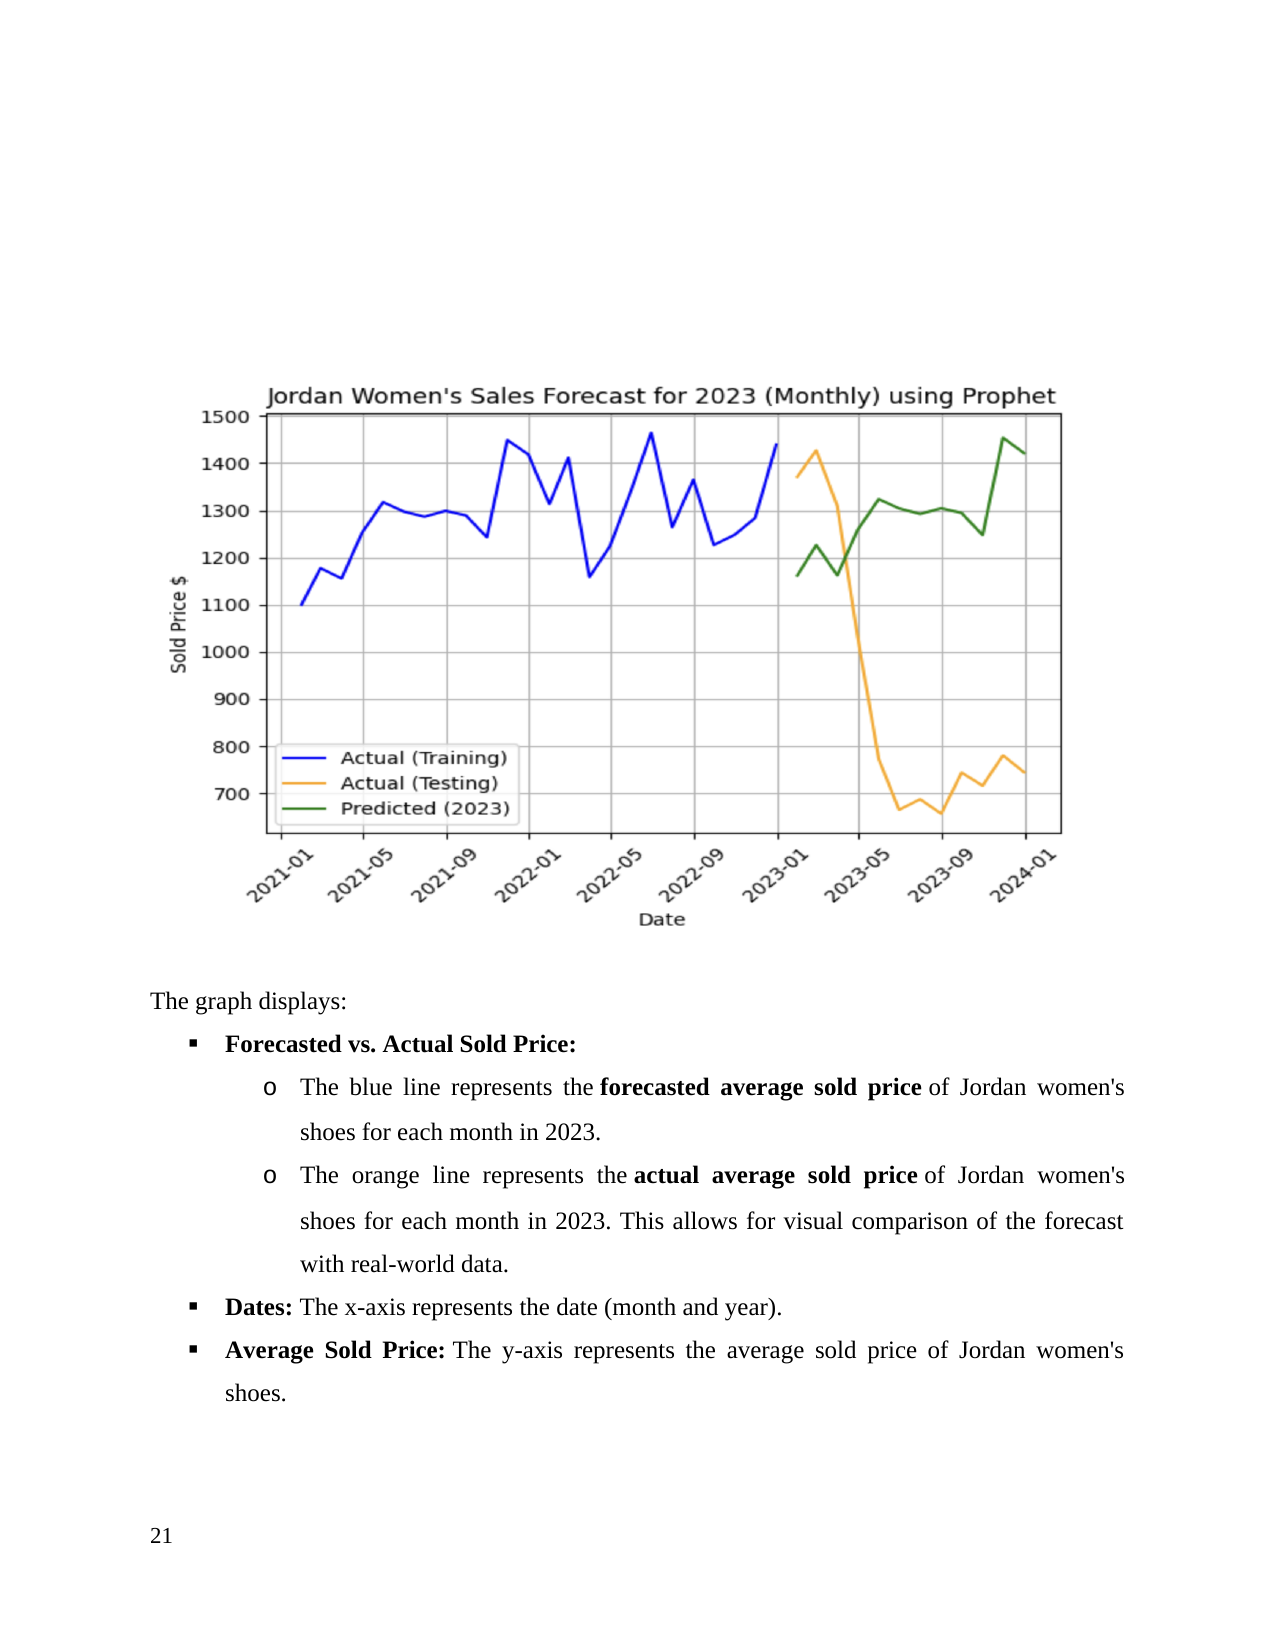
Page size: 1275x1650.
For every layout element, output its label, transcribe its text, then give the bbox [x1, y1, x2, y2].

list The blue line represents the forecasted average sold price of Jordan women's shoes for each month in 2023. [262, 1072, 1125, 1146]
picture [150, 375, 1125, 968]
list Forecasted vs. Actual Sold Price: [187, 1029, 1125, 1058]
text The graph displays: [150, 986, 1125, 1015]
list Average Sold Price: The y-axis represents the average sold price of Jordan women's shoes. [187, 1335, 1125, 1407]
list Dates: The x-axis represents the date (month and year). [187, 1292, 1125, 1321]
list The orange line represents the actual average sold price of Jordan women's shoes for each month in 2023. This allows for visual comparison of the forecast with real-world data. [262, 1161, 1125, 1278]
